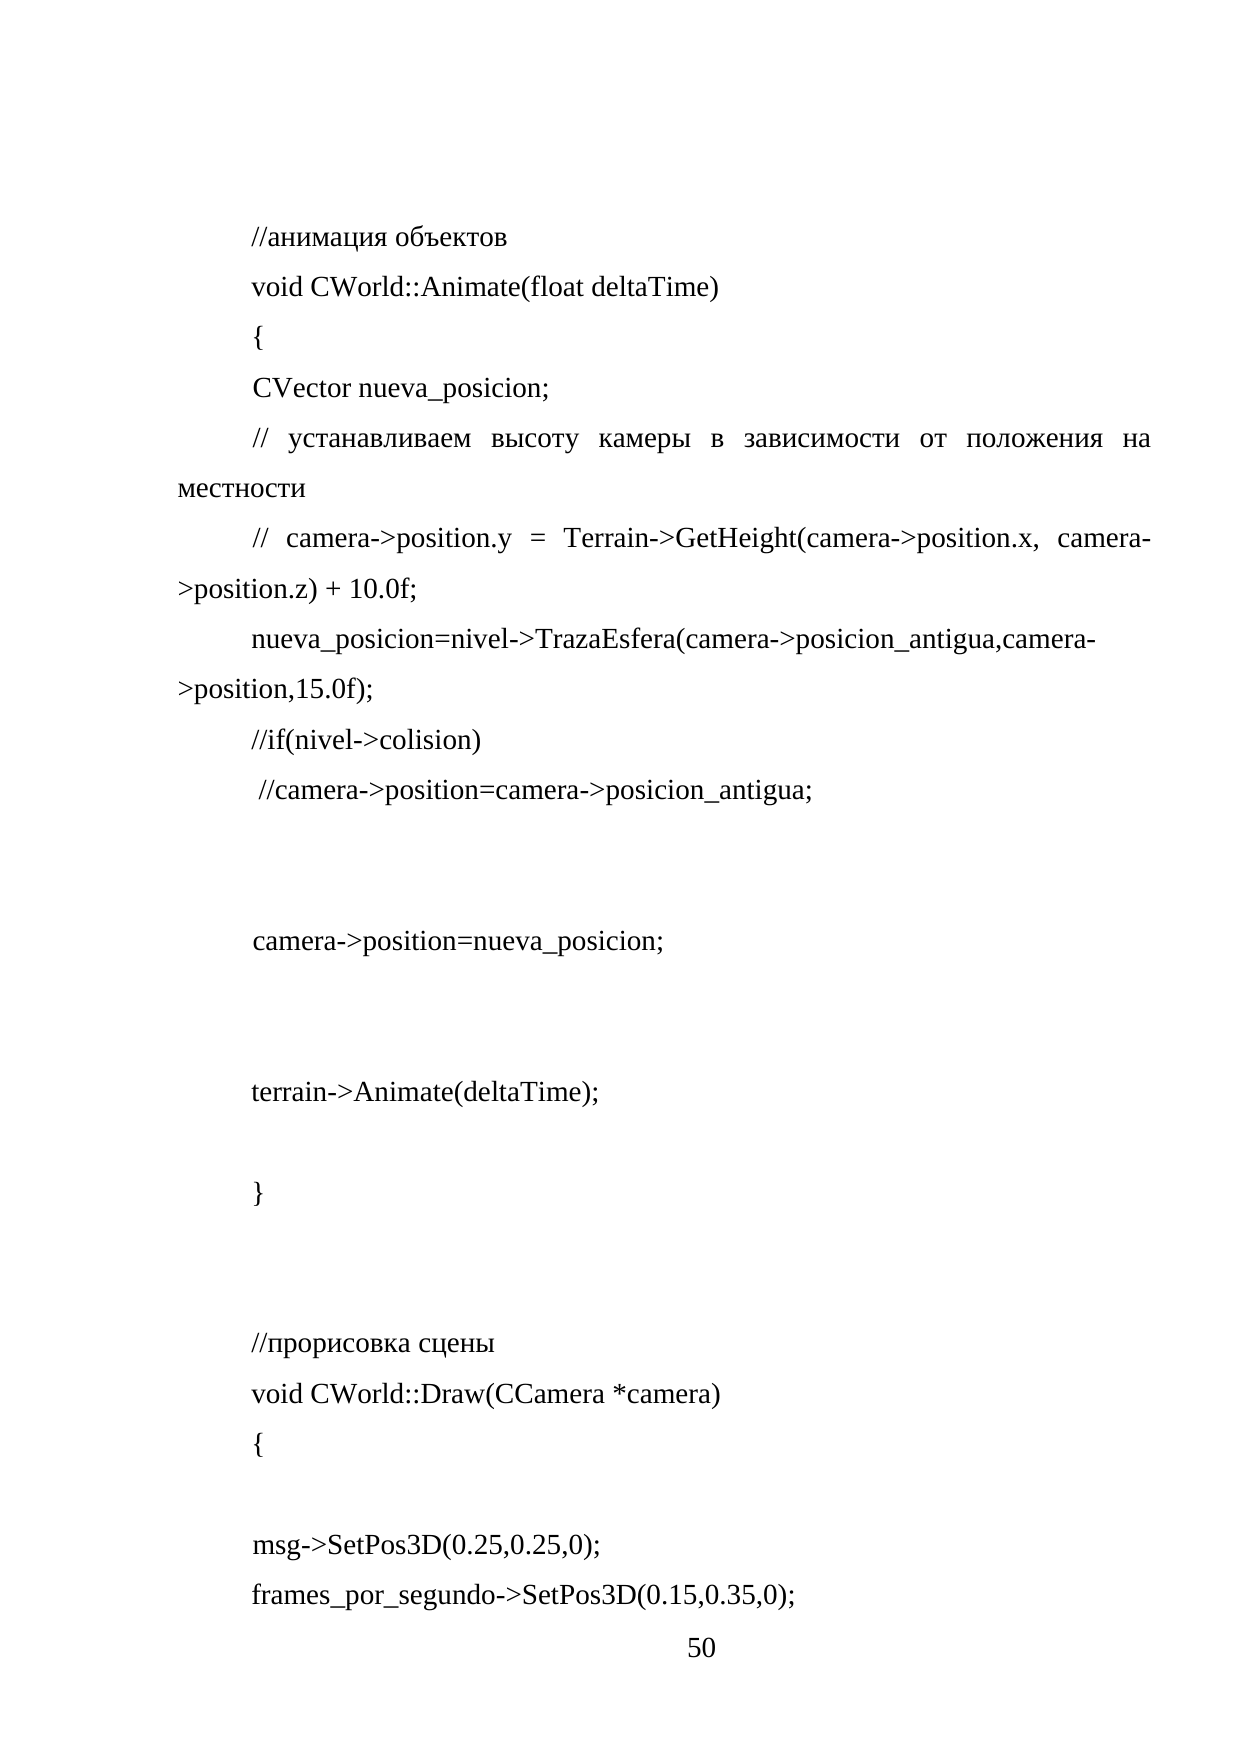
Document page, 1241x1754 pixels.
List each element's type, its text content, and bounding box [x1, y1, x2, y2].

text camera->position=nueva_posicion; [177, 923, 1152, 957]
text CVector nueva_posicion; [177, 370, 1152, 403]
text // устанавливаем высоту камеры в зависимости от положения на местности [177, 420, 1152, 504]
text frames_por_segundo->SetPos3D(0.15,0.35,0); [177, 1577, 1152, 1611]
text //camera->position=camera->posicion_antigua; [177, 772, 1152, 806]
text //if(nivel->colision) [177, 722, 1152, 755]
text void CWorld::Draw(CCamera *camera) [177, 1376, 1152, 1409]
text // camera->position.y = Terrain->GetHeight(camera->position.x, camera->position.z) + 10.0f; [177, 521, 1152, 604]
text } [177, 1175, 1152, 1208]
text nueva_posicion=nivel->TrazaEsfera(camera->posicion_antigua,camera->position,15.0f); [177, 621, 1152, 705]
text { [177, 1426, 1152, 1460]
text { [177, 319, 1152, 353]
text msg->SetPos3D(0.25,0.25,0); [177, 1527, 1152, 1560]
text //анимация объектов [177, 219, 1152, 252]
text void CWorld::Animate(float deltaTime) [177, 269, 1152, 303]
text terrain->Animate(deltaTime); [177, 1074, 1152, 1108]
text //прорисовка сцены [177, 1326, 1152, 1359]
